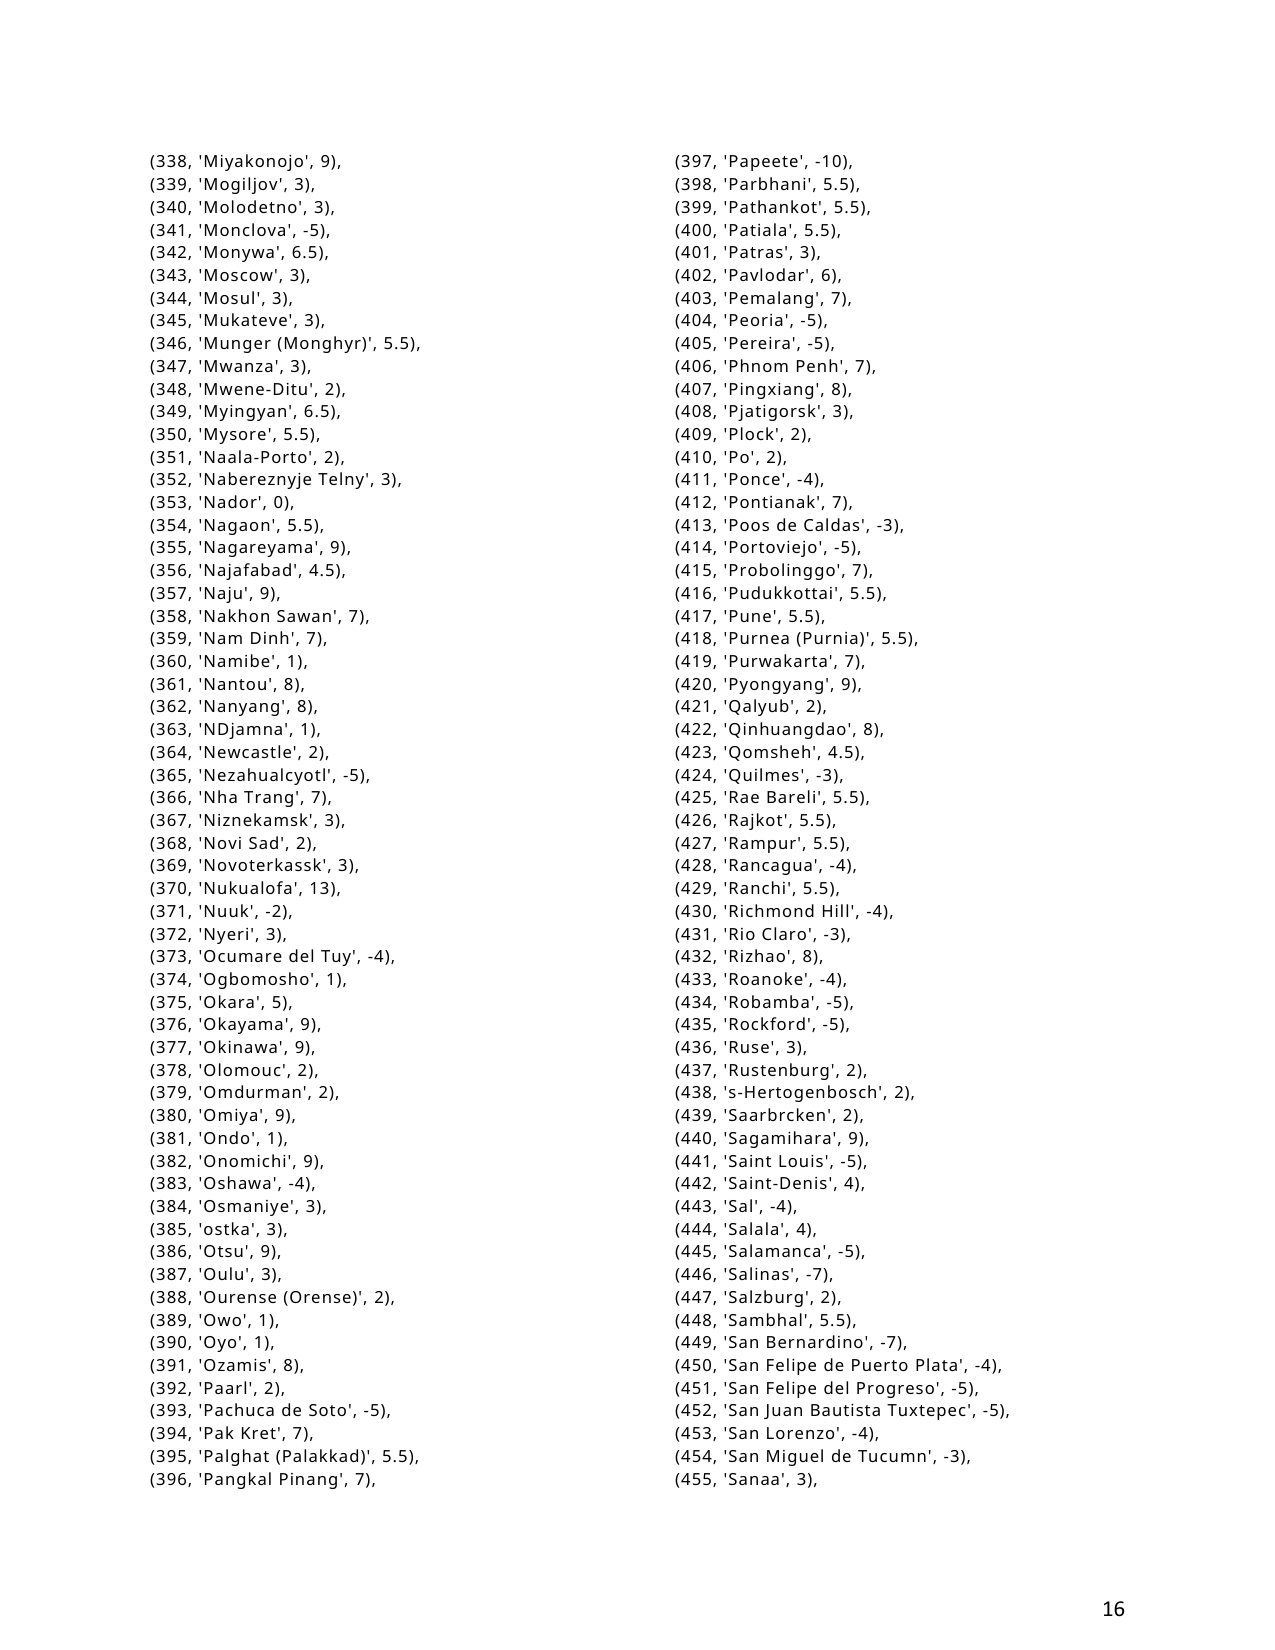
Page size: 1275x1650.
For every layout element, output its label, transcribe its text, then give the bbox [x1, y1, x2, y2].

text (368, 'Novi Sad', 2), [150, 831, 600, 854]
text (374, 'Ogbomosho', 1), [150, 967, 600, 990]
text (436, 'Ruse', 3), [675, 1036, 1125, 1058]
text (415, 'Probolinggo', 7), [675, 559, 1125, 581]
text (448, 'Sambhal', 5.5), [675, 1308, 1125, 1331]
text (377, 'Okinawa', 9), [150, 1036, 600, 1058]
text (450, 'San Felipe de Puerto Plata', -4), [675, 1353, 1125, 1376]
text (402, 'Pavlodar', 6), [675, 263, 1125, 286]
text (373, 'Ocumare del Tuy', -4), [150, 945, 600, 967]
text (403, 'Pemalang', 7), [675, 286, 1125, 309]
text (350, 'Mysore', 5.5), [150, 422, 600, 445]
text (353, 'Nador', 0), [150, 491, 600, 513]
text (417, 'Pune', 5.5), [675, 604, 1125, 627]
text (393, 'Pachuca de Soto', -5), [150, 1399, 600, 1422]
text (399, 'Pathankot', 5.5), [675, 195, 1125, 218]
text (364, 'Newcastle', 2), [150, 740, 600, 763]
text (339, 'Mogiljov', 3), [150, 173, 600, 195]
text (454, 'San Miguel de Tucumn', -3), [675, 1444, 1125, 1467]
text (357, 'Naju', 9), [150, 581, 600, 604]
text (414, 'Portoviejo', -5), [675, 536, 1125, 559]
text (387, 'Oulu', 3), [150, 1263, 600, 1285]
text (413, 'Poos de Caldas', -3), [675, 513, 1125, 536]
text (379, 'Omdurman', 2), [150, 1081, 600, 1104]
text (361, 'Nantou', 8), [150, 672, 600, 695]
text (449, 'San Bernardino', -7), [675, 1331, 1125, 1353]
text (397, 'Papeete', -10), [675, 150, 1125, 173]
text (384, 'Osmaniye', 3), [150, 1194, 600, 1217]
text (345, 'Mukateve', 3), [150, 309, 600, 332]
text (419, 'Purwakarta', 7), [675, 649, 1125, 672]
text (418, 'Purnea (Purnia)', 5.5), [675, 627, 1125, 649]
text (366, 'Nha Trang', 7), [150, 786, 600, 808]
text (372, 'Nyeri', 3), [150, 922, 600, 945]
text (446, 'Salinas', -7), [675, 1263, 1125, 1285]
text (444, 'Salala', 4), [675, 1217, 1125, 1240]
text (381, 'Ondo', 1), [150, 1126, 600, 1149]
text (338, 'Miyakonojo', 9), [150, 150, 600, 173]
text (342, 'Monywa', 6.5), [150, 241, 600, 263]
text (432, 'Rizhao', 8), [675, 945, 1125, 967]
text (352, 'Nabereznyje Telny', 3), [150, 468, 600, 491]
text (400, 'Patiala', 5.5), [675, 218, 1125, 241]
text (398, 'Parbhani', 5.5), [675, 173, 1125, 195]
text (395, 'Palghat (Palakkad)', 5.5), [150, 1444, 600, 1467]
text (421, 'Qalyub', 2), [675, 695, 1125, 718]
text (367, 'Niznekamsk', 3), [150, 808, 600, 831]
text (411, 'Ponce', -4), [675, 468, 1125, 491]
text (410, 'Po', 2), [675, 445, 1125, 468]
text (406, 'Phnom Penh', 7), [675, 354, 1125, 377]
text (371, 'Nuuk', -2), [150, 899, 600, 922]
text (425, 'Rae Bareli', 5.5), [675, 786, 1125, 808]
text (348, 'Mwene-Ditu', 2), [150, 377, 600, 400]
text (407, 'Pingxiang', 8), [675, 377, 1125, 400]
text (401, 'Patras', 3), [675, 241, 1125, 263]
text (360, 'Namibe', 1), [150, 649, 600, 672]
text (452, 'San Juan Bautista Tuxtepec', -5), [675, 1399, 1125, 1422]
text (344, 'Mosul', 3), [150, 286, 600, 309]
text (394, 'Pak Kret', 7), [150, 1422, 600, 1444]
text (375, 'Okara', 5), [150, 990, 600, 1013]
text (424, 'Quilmes', -3), [675, 763, 1125, 786]
text (430, 'Richmond Hill', -4), [675, 899, 1125, 922]
text (442, 'Saint-Denis', 4), [675, 1172, 1125, 1194]
text (343, 'Moscow', 3), [150, 263, 600, 286]
text (428, 'Rancagua', -4), [675, 854, 1125, 877]
text (443, 'Sal', -4), [675, 1194, 1125, 1217]
text (453, 'San Lorenzo', -4), [675, 1422, 1125, 1444]
text (386, 'Otsu', 9), [150, 1240, 600, 1263]
text (426, 'Rajkot', 5.5), [675, 808, 1125, 831]
text (439, 'Saarbrcken', 2), [675, 1104, 1125, 1126]
text (412, 'Pontianak', 7), [675, 491, 1125, 513]
text (431, 'Rio Claro', -3), [675, 922, 1125, 945]
text (356, 'Najafabad', 4.5), [150, 559, 600, 581]
text (405, 'Pereira', -5), [675, 332, 1125, 354]
text (382, 'Onomichi', 9), [150, 1149, 600, 1172]
text (396, 'Pangkal Pinang', 7), [150, 1467, 600, 1490]
text (416, 'Pudukkottai', 5.5), [675, 581, 1125, 604]
text (437, 'Rustenburg', 2), [675, 1058, 1125, 1081]
text (378, 'Olomouc', 2), [150, 1058, 600, 1081]
text (354, 'Nagaon', 5.5), [150, 513, 600, 536]
text (351, 'Naala-Porto', 2), [150, 445, 600, 468]
text (370, 'Nukualofa', 13), [150, 877, 600, 899]
text (347, 'Mwanza', 3), [150, 354, 600, 377]
text (423, 'Qomsheh', 4.5), [675, 740, 1125, 763]
text (376, 'Okayama', 9), [150, 1013, 600, 1036]
text (435, 'Rockford', -5), [675, 1013, 1125, 1036]
text (440, 'Sagamihara', 9), [675, 1126, 1125, 1149]
text (365, 'Nezahualcyotl', -5), [150, 763, 600, 786]
text (390, 'Oyo', 1), [150, 1331, 600, 1353]
text (362, 'Nanyang', 8), [150, 695, 600, 718]
text (408, 'Pjatigorsk', 3), [675, 400, 1125, 422]
text (433, 'Roanoke', -4), [675, 967, 1125, 990]
text (363, 'NDjamna', 1), [150, 718, 600, 740]
text (451, 'San Felipe del Progreso', -5), [675, 1376, 1125, 1399]
text (355, 'Nagareyama', 9), [150, 536, 600, 559]
text (420, 'Pyongyang', 9), [675, 672, 1125, 695]
text (349, 'Myingyan', 6.5), [150, 400, 600, 422]
text (383, 'Oshawa', -4), [150, 1172, 600, 1194]
text (434, 'Robamba', -5), [675, 990, 1125, 1013]
text (427, 'Rampur', 5.5), [675, 831, 1125, 854]
text (429, 'Ranchi', 5.5), [675, 877, 1125, 899]
text (404, 'Peoria', -5), [675, 309, 1125, 332]
text (341, 'Monclova', -5), [150, 218, 600, 241]
text (422, 'Qinhuangdao', 8), [675, 718, 1125, 740]
text (359, 'Nam Dinh', 7), [150, 627, 600, 649]
text (441, 'Saint Louis', -5), [675, 1149, 1125, 1172]
text (445, 'Salamanca', -5), [675, 1240, 1125, 1263]
text (409, 'Plock', 2), [675, 422, 1125, 445]
text (447, 'Salzburg', 2), [675, 1285, 1125, 1308]
text (455, 'Sanaa', 3), [675, 1467, 1125, 1490]
text (388, 'Ourense (Orense)', 2), [150, 1285, 600, 1308]
text (389, 'Owo', 1), [150, 1308, 600, 1331]
text (340, 'Molodetno', 3), [150, 195, 600, 218]
text (380, 'Omiya', 9), [150, 1104, 600, 1126]
text (392, 'Paarl', 2), [150, 1376, 600, 1399]
text (358, 'Nakhon Sawan', 7), [150, 604, 600, 627]
text (346, 'Munger (Monghyr)', 5.5), [150, 332, 600, 354]
text (385, 'ostka', 3), [150, 1217, 600, 1240]
text (369, 'Novoterkassk', 3), [150, 854, 600, 877]
text (438, 's-Hertogenbosch', 2), [675, 1081, 1125, 1104]
text (391, 'Ozamis', 8), [150, 1353, 600, 1376]
